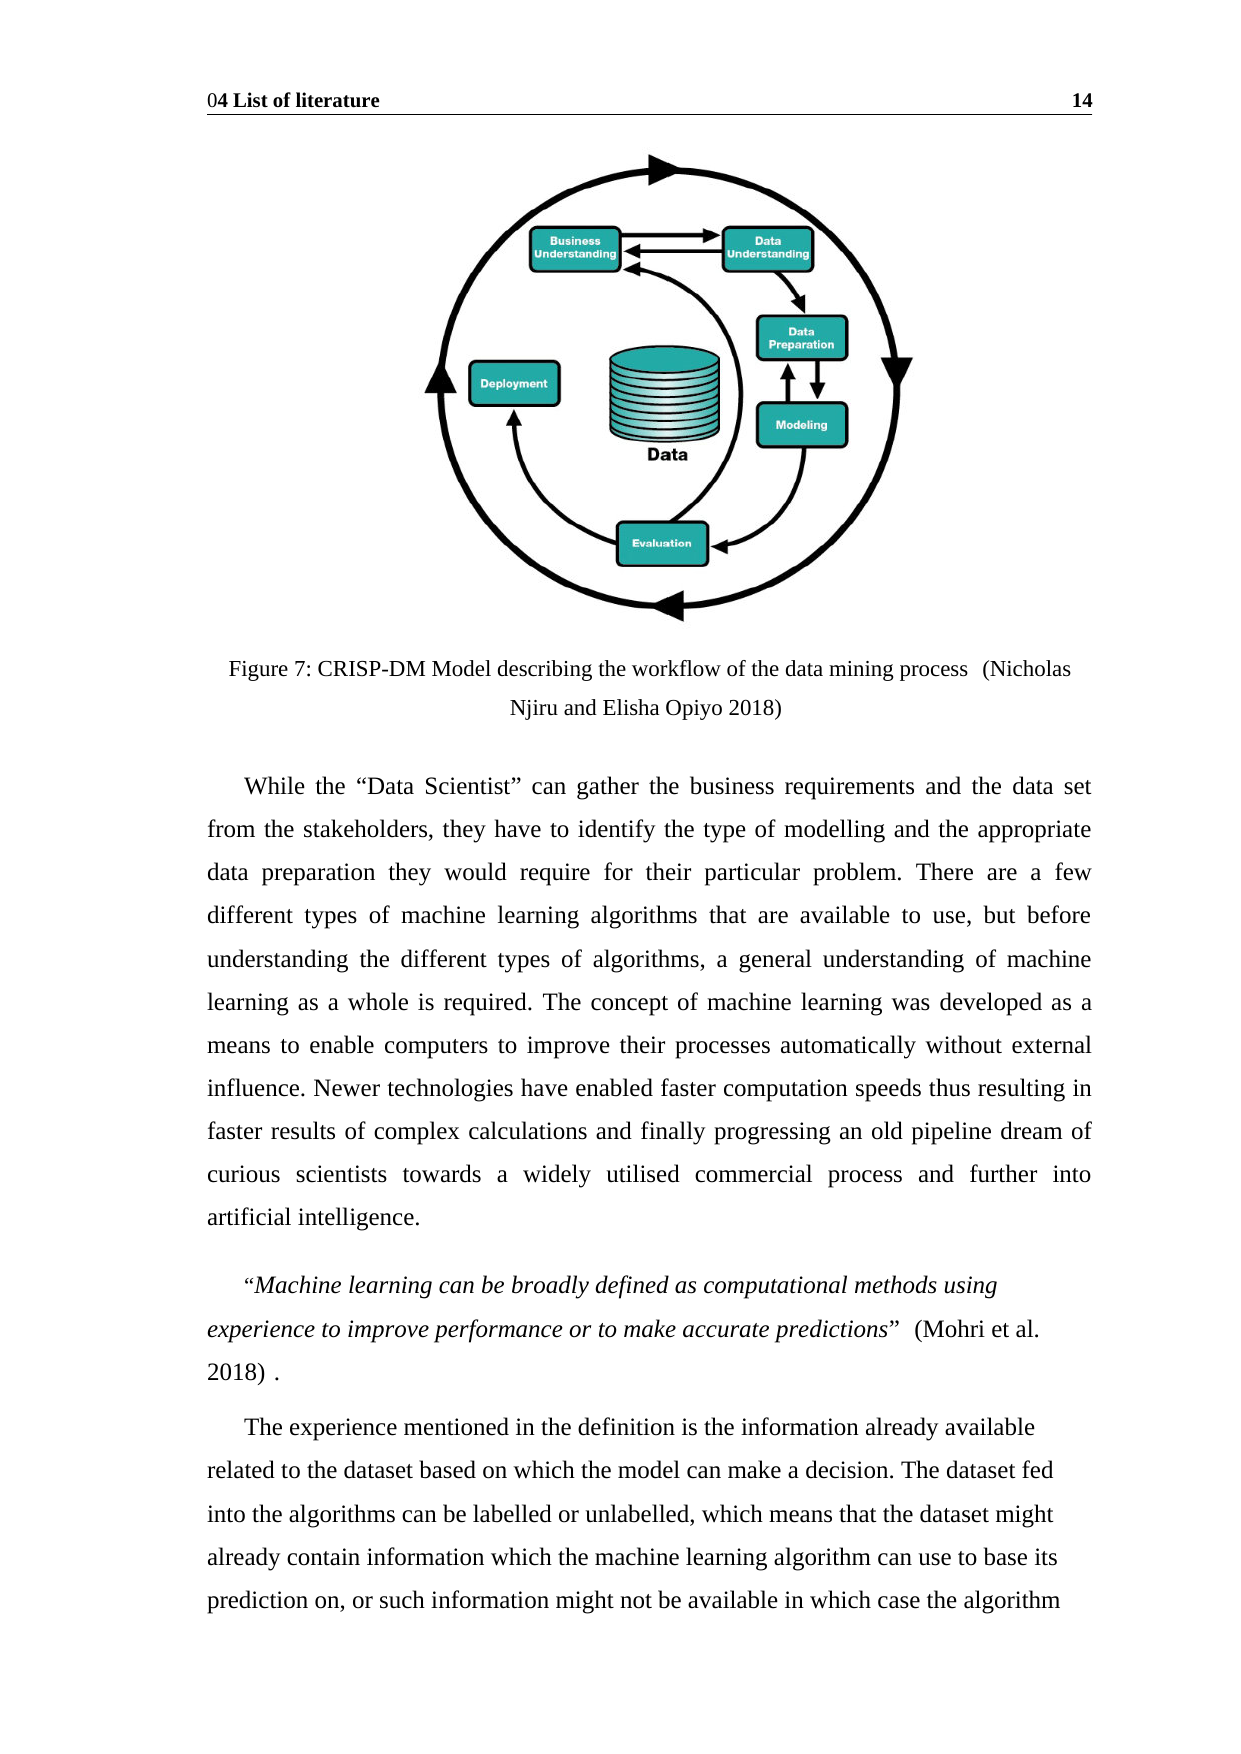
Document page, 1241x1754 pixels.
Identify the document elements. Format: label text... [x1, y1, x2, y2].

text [207, 1412, 1092, 1614]
text Figure 7: CRISP-DM Model describing the workflow of the data mining process [207, 655, 1092, 721]
text “Machine learning can be broadly defined as computational methods using experience to improve performance or to make accurate predictions” . [207, 1271, 1092, 1386]
picture [418, 147, 919, 630]
text While the “Data Scientist” can gather the business requirements and the data set from the stakeholders, they have to identify the type of modelling and the appropriate data preparation they would require for their particular problem. There are a few different types of machine learning algorithms that are available to use, but before understanding the different types of algorithms, a general understanding of machine learning as a whole is required. The concept of machine learning was developed as a means to enable computers to improve their processes automatically without external influence. Newer technologies have enabled faster computation speeds thus resulting in faster results of complex calculations and finally progressing an old pipeline dream of curious scientists towards a widely utilised commercial process and further into artificial intelligence. [207, 771, 1092, 1231]
